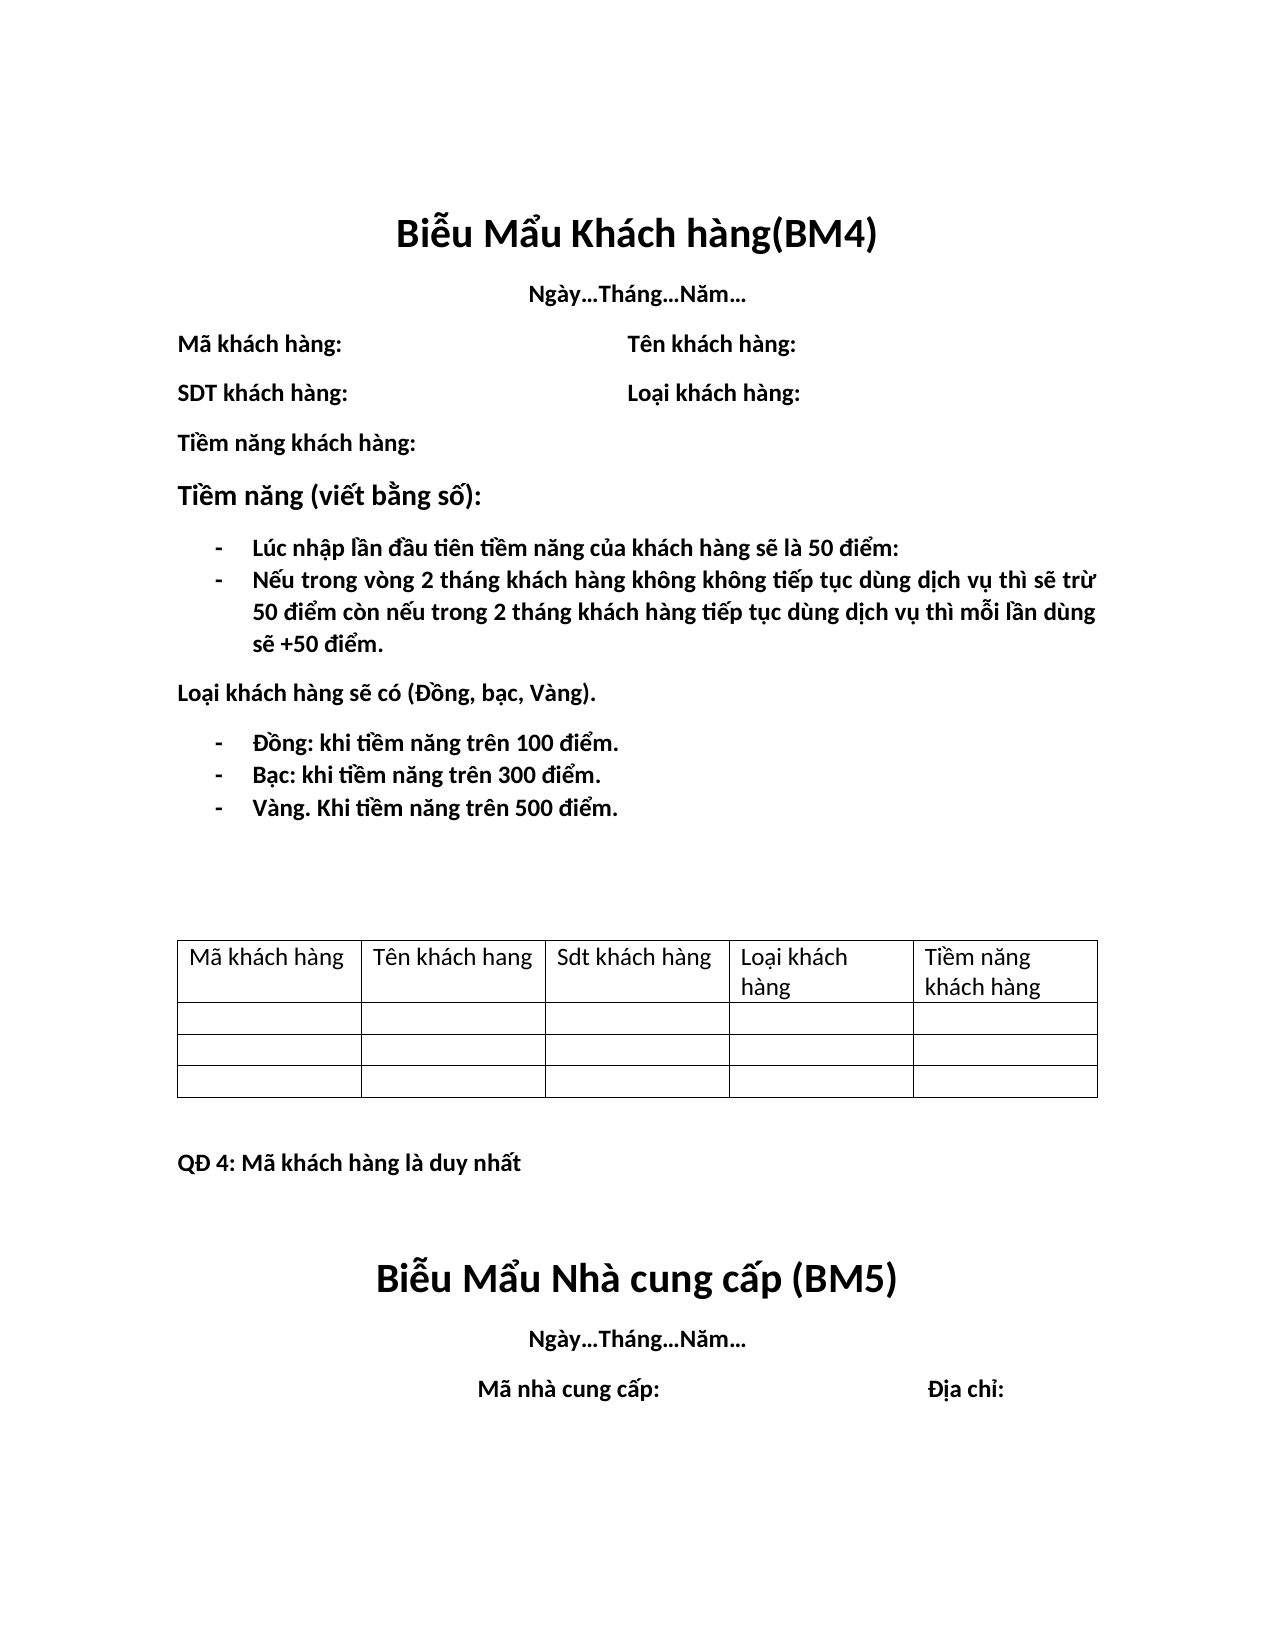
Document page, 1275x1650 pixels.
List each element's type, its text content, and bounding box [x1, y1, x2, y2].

table_cell [730, 1003, 913, 1033]
text QĐ 4: Mã khách hàng là duy nhất [177, 1147, 1098, 1178]
text Loại khách hàng sẽ có (Đồng, bạc, Vàng). [177, 678, 1098, 708]
list Bạc: khi tiềm năng trên 300 điểm. [215, 759, 1098, 790]
table_cell [914, 1035, 1097, 1065]
table_cell [914, 1003, 1097, 1033]
text Ngày…Tháng…Năm… [177, 278, 1098, 309]
list Vàng. Khi tiềm năng trên 500 điểm. [215, 792, 1098, 822]
table_cell [178, 1035, 361, 1065]
list Nếu trong vòng 2 tháng khách hàng không không tiếp tục dùng dịch vụ thì sẽ trừ 50 điểm còn nếu trong 2 tháng khách hàng tiếp tục dùng dịch vụ thì mỗi lần dùng sẽ +50 điểm. [215, 564, 1098, 659]
table_header Tiềm năng khách hàng [914, 941, 1097, 1002]
list Đồng: khi tiềm năng trên 100 điểm. [215, 727, 1098, 758]
text Tiềm năng khách hàng: [177, 427, 1098, 458]
text Biễu Mẩu Nhà cung cấp (BM5) [177, 1252, 1098, 1303]
text Biễu Mẩu Khách hàng(BM4) [177, 207, 1098, 258]
table_cell [178, 1066, 361, 1097]
table_cell [546, 1003, 729, 1033]
table_cell [362, 1035, 545, 1065]
table_cell [914, 1066, 1097, 1097]
table_header Sdt khách hàng [546, 941, 729, 1002]
table_cell [178, 1003, 361, 1033]
table_cell [362, 1066, 545, 1097]
text Mã khách hàng: Tên khách hàng: [177, 328, 1098, 358]
table_header Tên khách hang [362, 941, 545, 1002]
text Tiềm năng (viết bằng số): [177, 477, 1098, 512]
table_cell [362, 1003, 545, 1033]
text Ngày…Tháng…Năm… [177, 1323, 1098, 1354]
table_header Loại khách hàng [730, 941, 913, 1002]
table_cell [546, 1035, 729, 1065]
table_cell [730, 1035, 913, 1065]
table_header Mã khách hàng [178, 941, 361, 1002]
list Lúc nhập lần đầu tiên tiềm năng của khách hàng sẽ là 50 điểm: [215, 532, 1098, 562]
table_cell [546, 1066, 729, 1097]
text Mã nhà cung cấp: Địa chỉ: [402, 1373, 1098, 1404]
text SDT khách hàng: Loại khách hàng: [177, 377, 1098, 408]
table_cell [730, 1066, 913, 1097]
